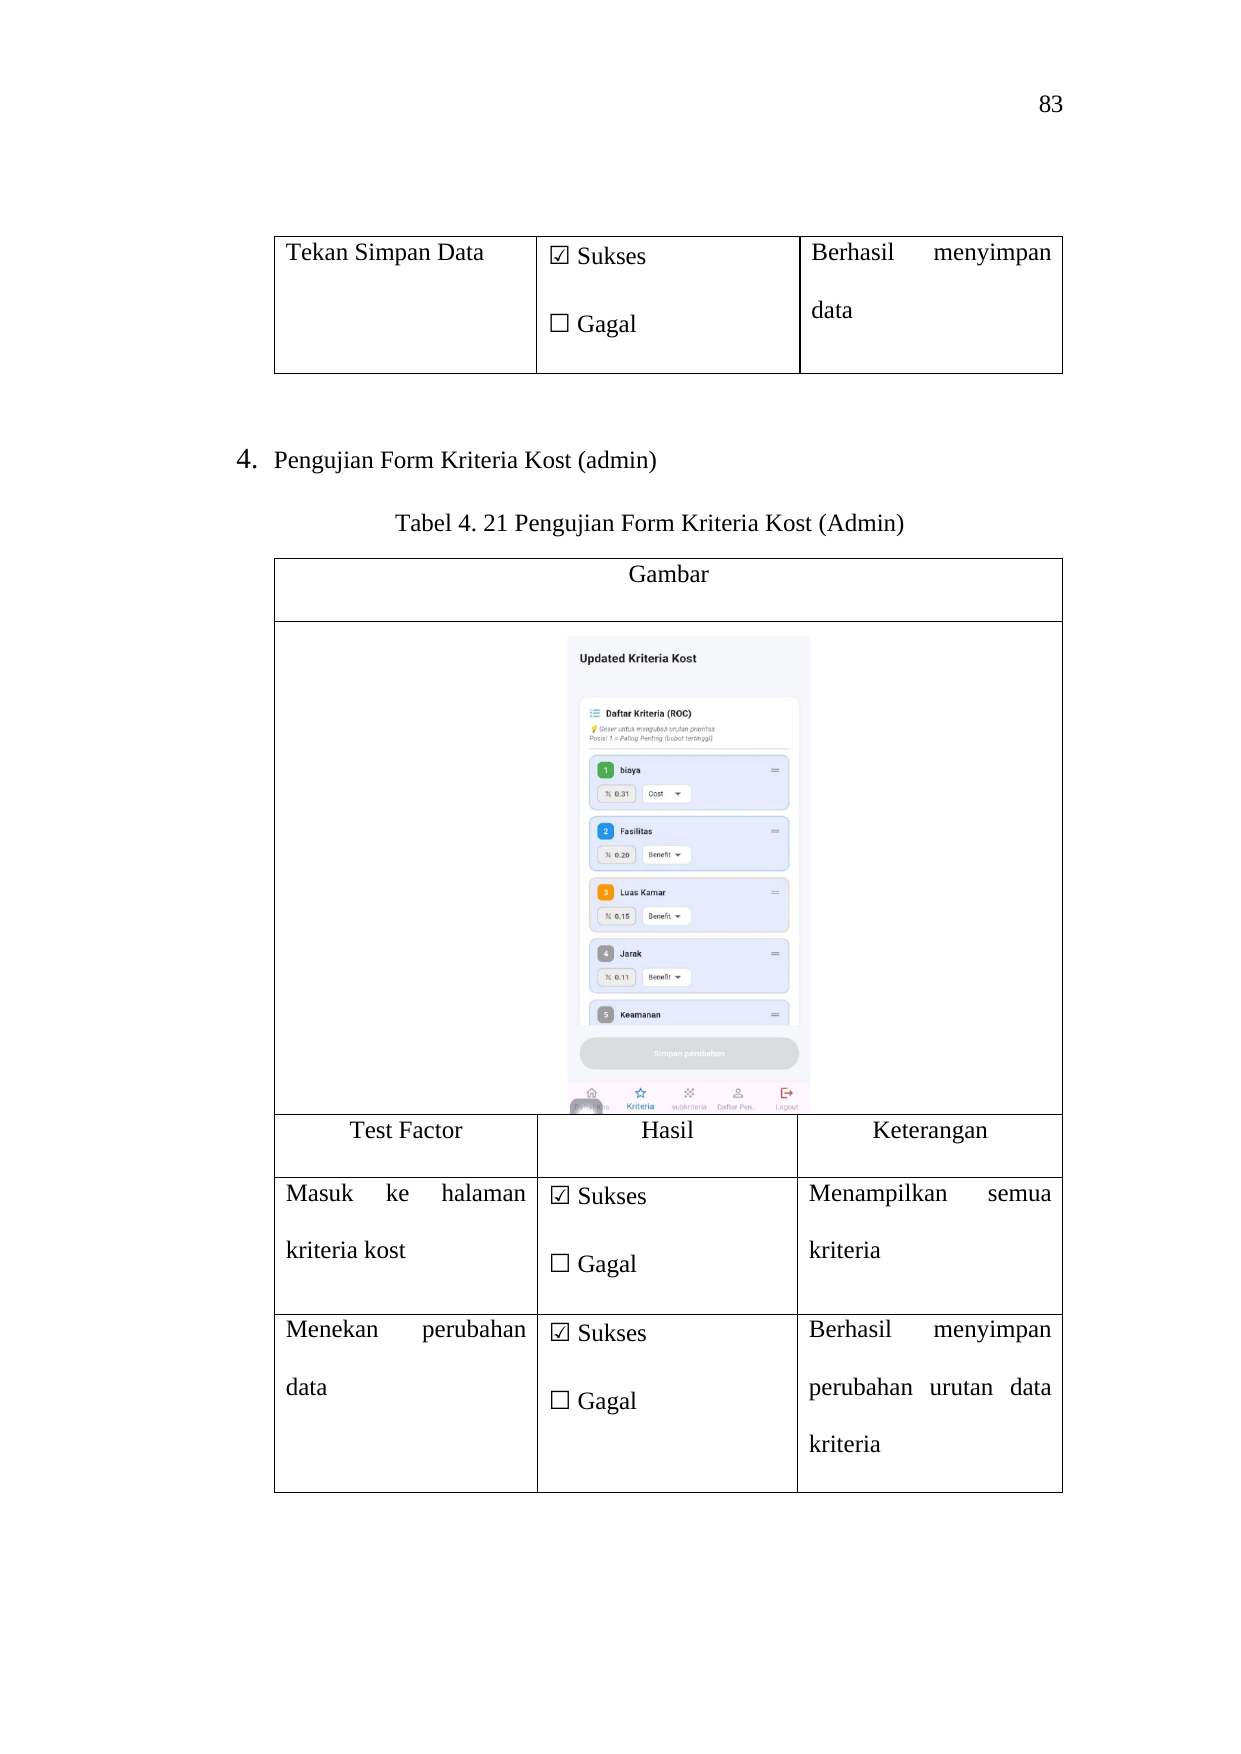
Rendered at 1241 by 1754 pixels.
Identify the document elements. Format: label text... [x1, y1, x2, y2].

table_cell Berhasil menyimpan perubahan urutan data kriteria [798, 1315, 1062, 1492]
table_cell Berhasil menyimpan data [801, 237, 1062, 373]
table_cell Menampilkan semua kriteria [798, 1178, 1062, 1313]
table_cell Masuk ke halaman kriteria kost [275, 1178, 537, 1313]
table_cell Tekan Simpan Data [275, 237, 536, 373]
table_cell ☑ Sukses ☐ Gagal [538, 1178, 797, 1313]
table_cell Menekan perubahan data [275, 1315, 537, 1492]
table_cell ☑ Sukses ☐ Gagal [537, 237, 799, 373]
picture [567, 636, 811, 1114]
text Tabel 4. 21 Pengujian Form Kriteria Kost (Admin) [236, 508, 1063, 537]
table_cell Test Factor [275, 1115, 537, 1177]
table_cell [275, 622, 1062, 1114]
table_header Gambar [275, 559, 1062, 621]
table_cell Hasil [538, 1115, 797, 1177]
table_cell Keterangan [798, 1115, 1062, 1177]
list Pengujian Form Kriteria Kost (admin) [236, 441, 1063, 474]
table_cell ☑ Sukses ☐ Gagal [538, 1315, 797, 1492]
